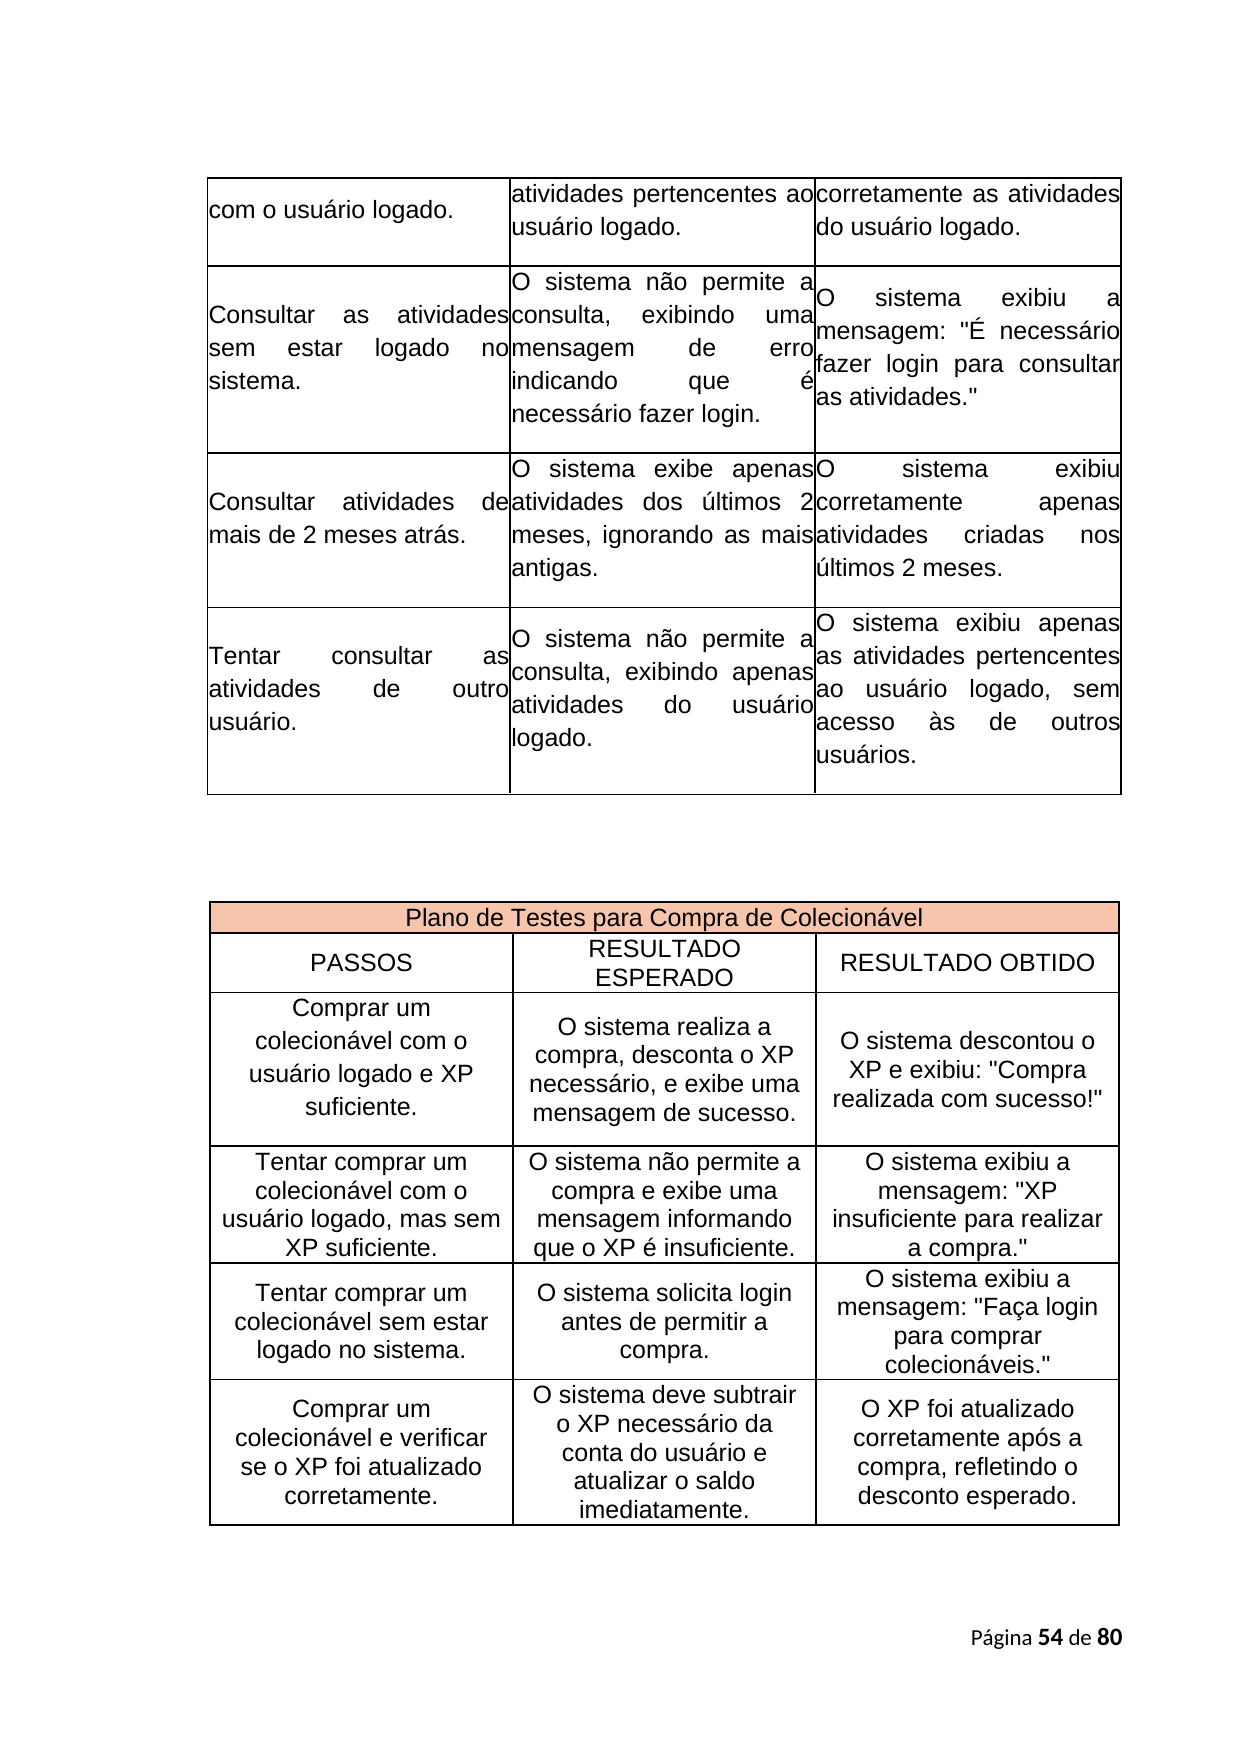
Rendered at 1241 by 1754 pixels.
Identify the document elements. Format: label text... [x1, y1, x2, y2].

table_cell O sistema não permite a consulta, exibindo uma mensagem de erro indicando que é necessário fazer login. [511, 267, 814, 452]
table_cell O sistema exibiu apenas as atividades pertencentes ao usuário logado, sem acesso às de outros usuários. [816, 608, 1120, 793]
table_cell O sistema solicita login antes de permitir a compra. [514, 1264, 815, 1378]
table_cell O sistema deve subtrair o XP necessário da conta do usuário e atualizar o saldo imediatamente. [514, 1380, 815, 1524]
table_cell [816, 179, 1120, 265]
table_cell Tentar comprar um colecionável sem estar logado no sistema. [211, 1264, 512, 1378]
table_cell O sistema exibiu a mensagem: "XP insuficiente para realizar a compra." [817, 1147, 1118, 1262]
table_cell Consultar as atividades sem estar logado no sistema. [208, 267, 509, 452]
table_cell Comprar um colecionável com o usuário logado e XP suficiente. [211, 993, 512, 1145]
table_header Plano de Testes para Compra de Colecionável [211, 903, 1118, 932]
table_cell Tentar consultar as atividades de outro usuário. [208, 608, 509, 793]
table_cell RESULTADO ESPERADO [514, 934, 815, 991]
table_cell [208, 179, 509, 265]
table_cell O sistema exibe apenas atividades dos últimos 2 meses, ignorando as mais antigas. [511, 454, 814, 606]
table_cell O sistema exibiu a mensagem: "É necessário fazer login para consultar as atividades." [816, 267, 1120, 452]
table_cell Consultar atividades de mais de 2 meses atrás. [208, 454, 509, 606]
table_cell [511, 179, 814, 265]
table_cell O sistema exibiu corretamente apenas atividades criadas nos últimos 2 meses. [816, 454, 1120, 606]
table_cell O XP foi atualizado corretamente após a compra, refletindo o desconto esperado. [817, 1380, 1118, 1524]
table_cell O sistema não permite a compra e exibe uma mensagem informando que o XP é insuficiente. [514, 1147, 815, 1262]
table_cell O sistema descontou o XP e exibiu: "Compra realizada com sucesso!" [817, 993, 1118, 1145]
table_cell O sistema realiza a compra, desconta o XP necessário, e exibe uma mensagem de sucesso. [514, 993, 815, 1145]
table_cell O sistema não permite a consulta, exibindo apenas atividades do usuário logado. [511, 608, 814, 793]
table_cell Comprar um colecionável e verificar se o XP foi atualizado corretamente. [211, 1380, 512, 1524]
table_cell PASSOS [211, 934, 512, 991]
table_cell RESULTADO OBTIDO [817, 934, 1118, 991]
table_cell Tentar comprar um colecionável com o usuário logado, mas sem XP suficiente. [211, 1147, 512, 1262]
table_cell O sistema exibiu a mensagem: "Faça login para comprar colecionáveis." [817, 1264, 1118, 1378]
